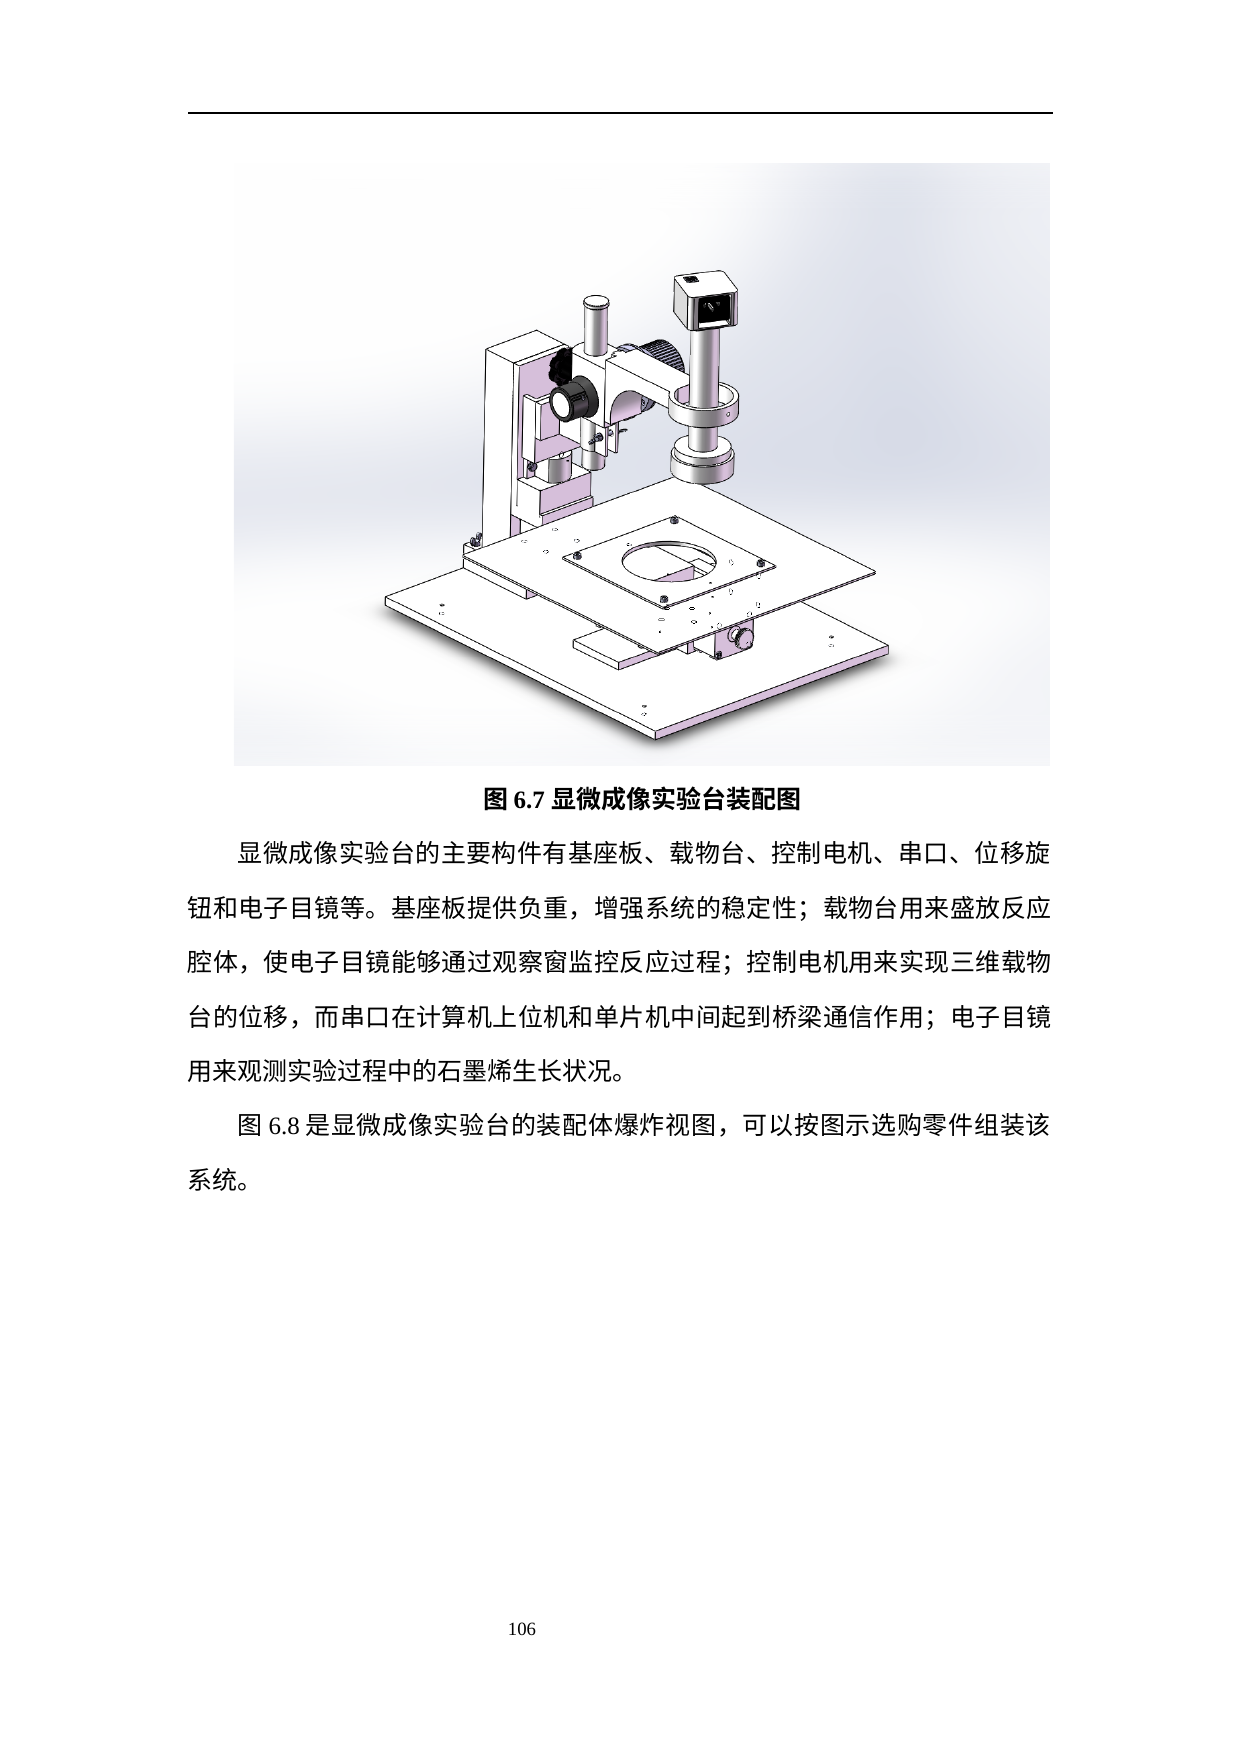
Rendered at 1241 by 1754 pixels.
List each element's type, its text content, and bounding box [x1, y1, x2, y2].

text 显微成像实验台的主要构件有基座板、载物台、控制电机、串口、位移旋钮和电子目镜等。基座板提供负重，增强系统的稳定性；载物台用来盛放反应腔体，使电子目镜能够通过观察窗监控反应过程；控制电机用来实现三维载物台的位移，而串口在计算机上位机和单片机中间起到桥梁通信作用；电子目镜用来观测实验过程中的石墨烯生长状况。 [187, 834, 1053, 1088]
text 图6.8是显微成像实验台的装配体爆炸视图，可以按图示选购零件组装该系统。 [187, 1106, 1053, 1196]
text 图6.7 显微成像实验台装配图 [187, 779, 1053, 816]
picture [233, 163, 1050, 766]
